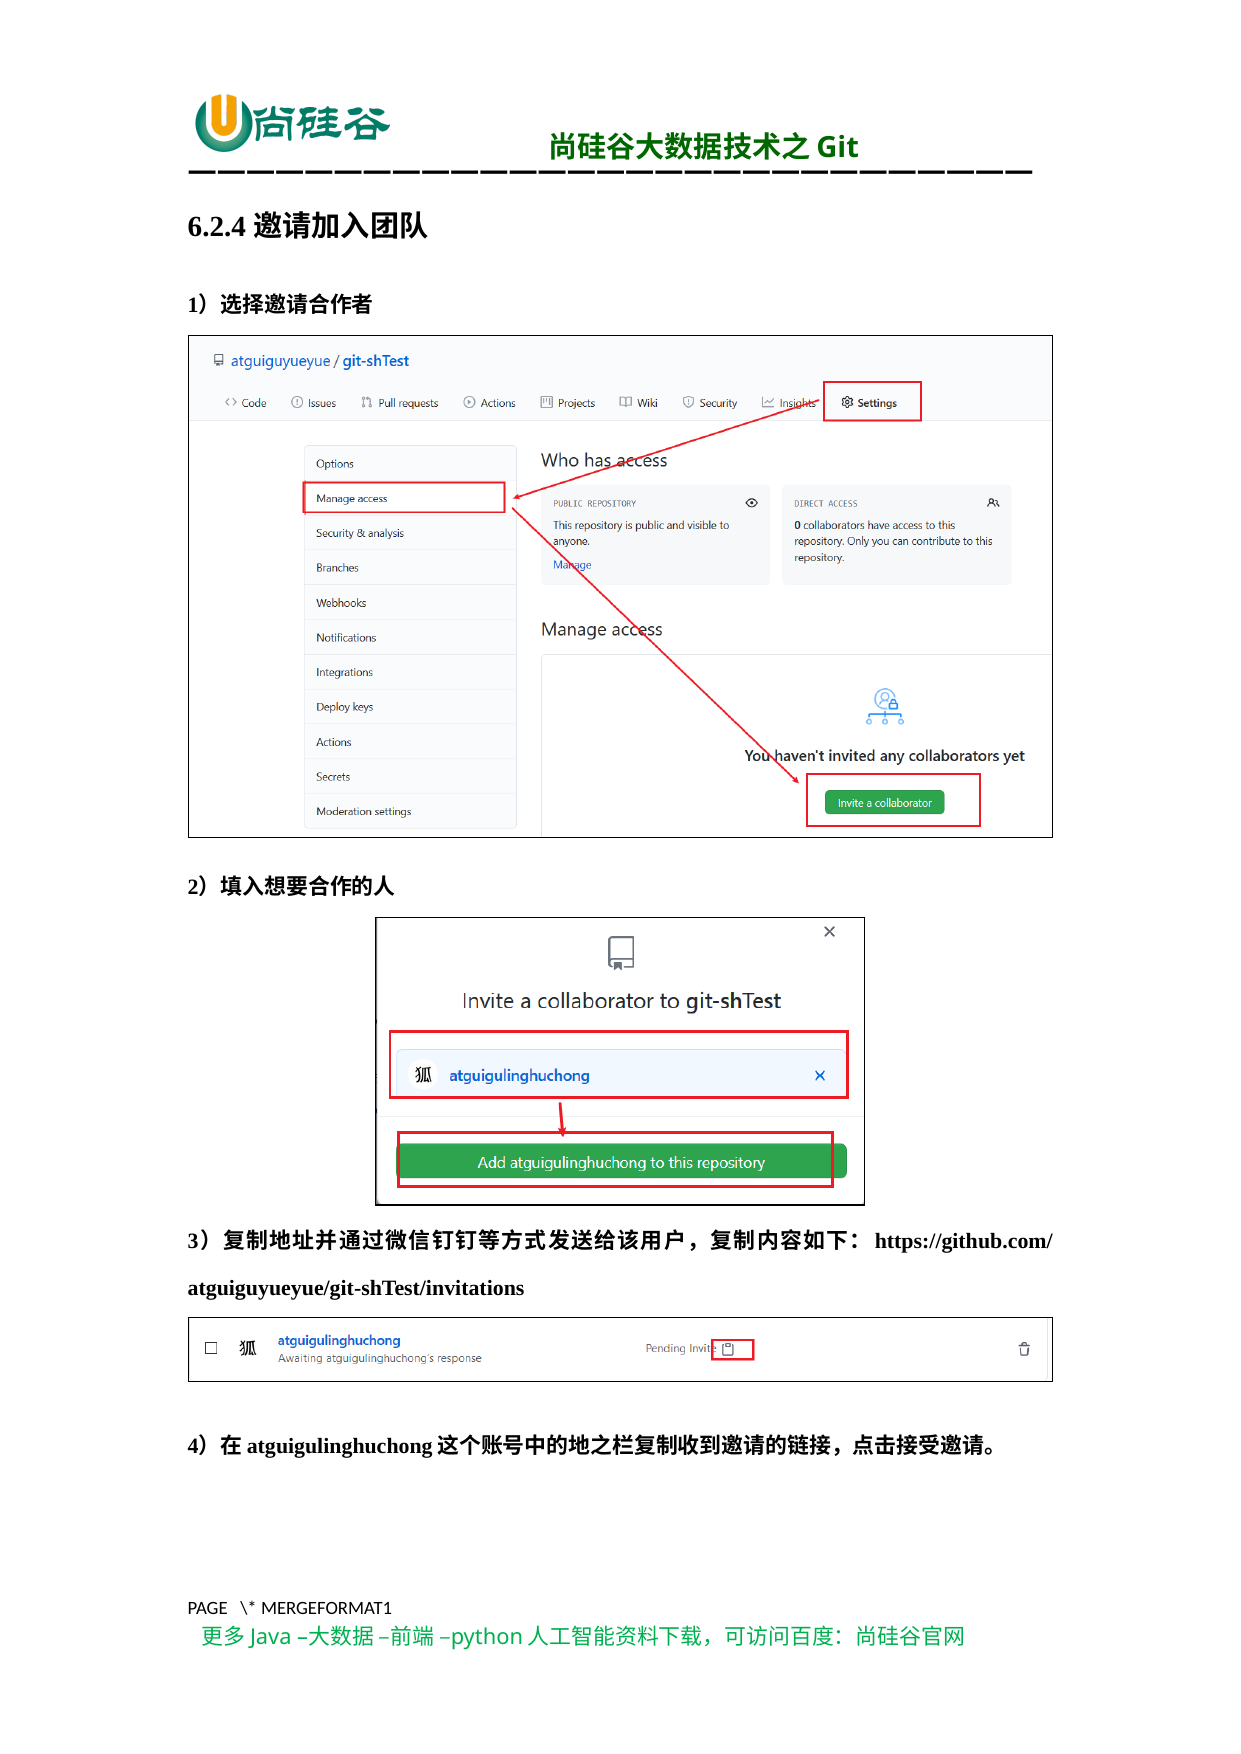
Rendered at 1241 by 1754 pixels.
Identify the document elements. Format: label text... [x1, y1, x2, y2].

picture [376, 918, 864, 1204]
text 2）填入想要合作的人 [187, 868, 1053, 901]
text 4）在atguigulinghuchong这个账号中的地之栏复制收到邀请的链接，点击接受邀请。 [187, 1427, 1053, 1460]
subtitle 6.2.4 邀请加入团队 [187, 191, 1053, 256]
picture [187, 88, 395, 158]
picture [189, 1318, 1052, 1381]
text 3）复制地址并通过微信钉钉等方式发送给该用户，复制内容如下：https://github.com/atguiguyueyue/git-shTest/invitations [187, 1223, 1053, 1304]
text 1）选择邀请合作者 [187, 287, 1053, 319]
picture [189, 336, 1052, 837]
